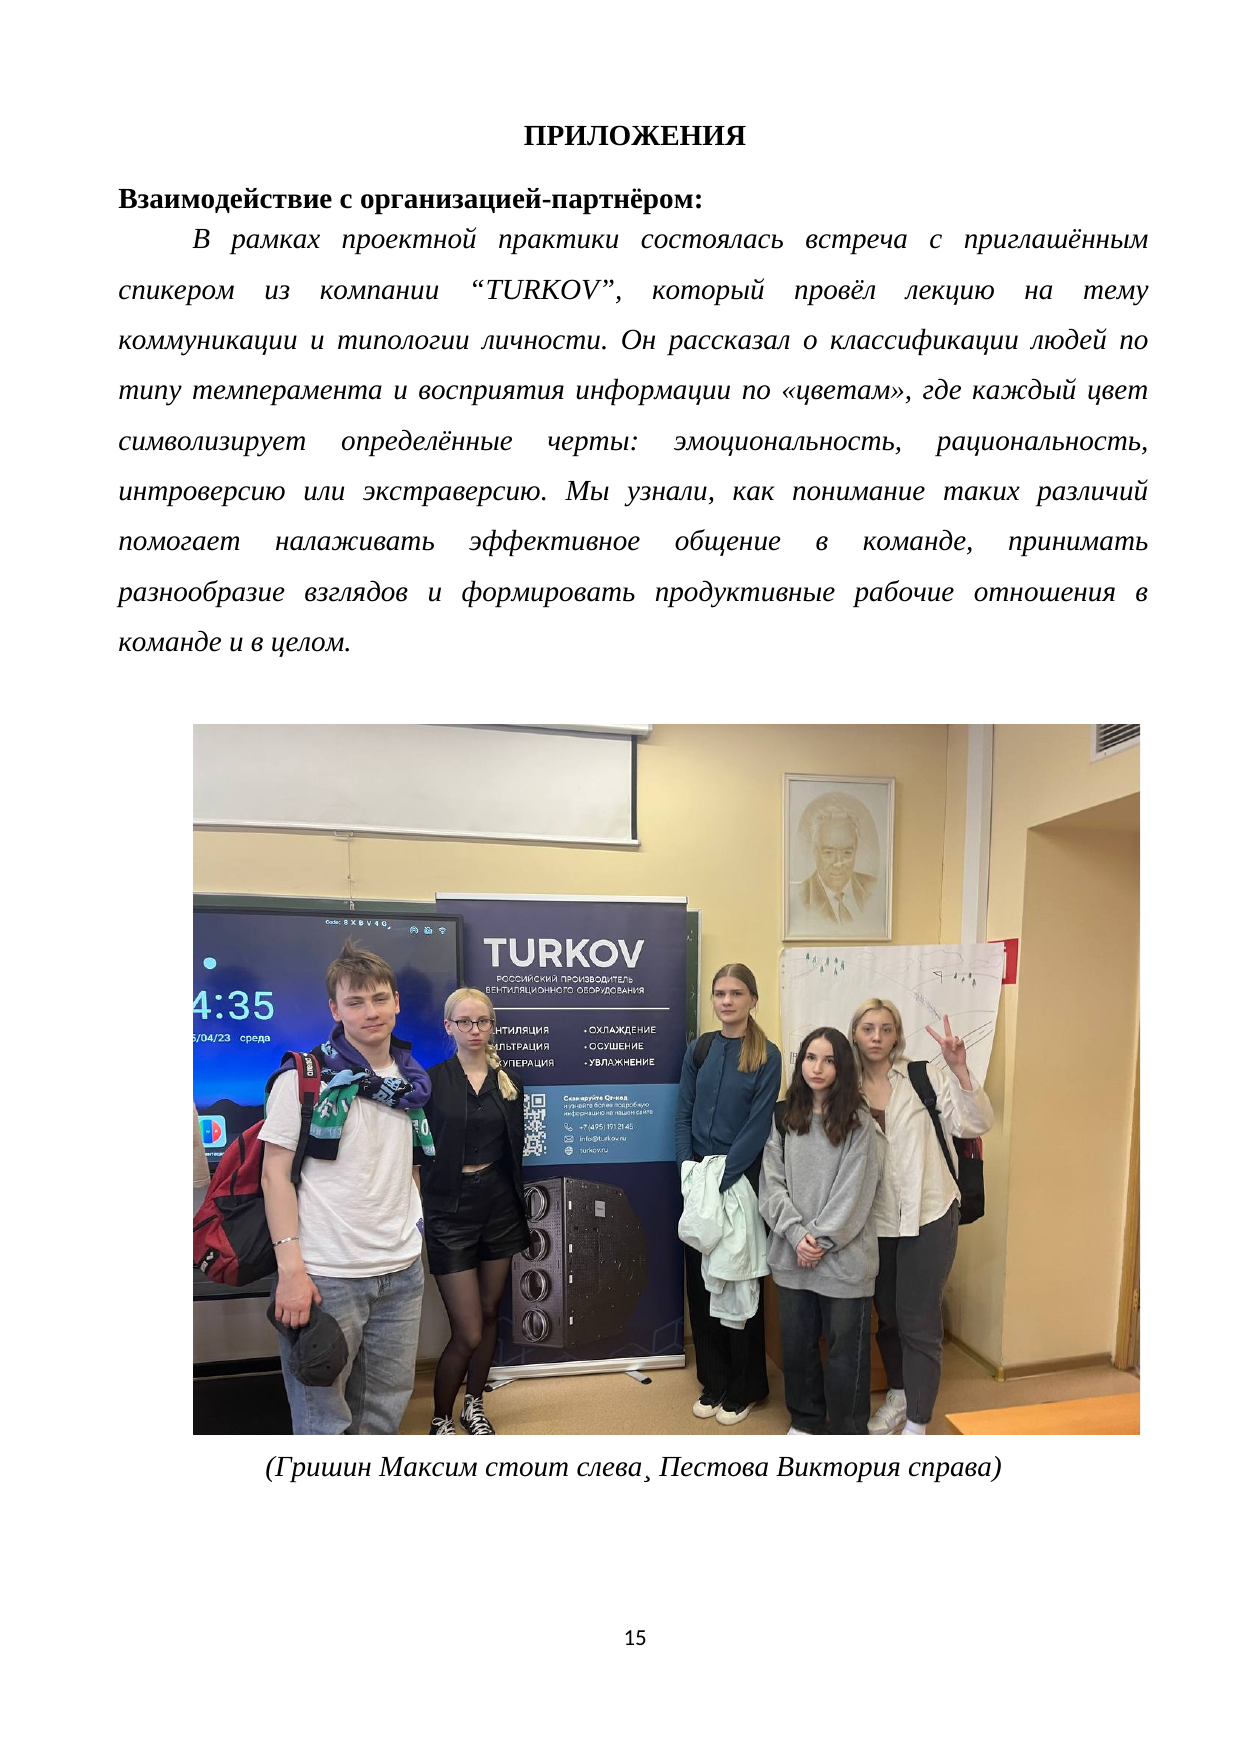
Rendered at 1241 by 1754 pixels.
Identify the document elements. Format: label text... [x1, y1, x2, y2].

text (Гришин Максим стоит слева¸ Пестова Виктория справа) [118, 1449, 1152, 1482]
subtitle ПРИЛОЖЕНИЯ [118, 118, 1152, 152]
picture [193, 724, 1141, 1435]
text В рамках проектной практики состоялась встреча с приглашённым спикером из компании “TURKOV”, который провёл лекцию на тему коммуникации и типологии личности. Он рассказал о классификации людей по типу темперамента и восприятия информации по «цветам», где каждый цвет символизирует определённые черты: эмоциональность, рациональность, интроверсию или экстраверсию. Мы узнали, как понимание таких различий помогает налаживать эффективное общение в команде, принимать разнообразие взглядов и формировать продуктивные рабочие отношения в команде и в целом. [118, 221, 1152, 657]
subtitle Взаимодействие с организацией-партнёром: [118, 182, 1152, 215]
